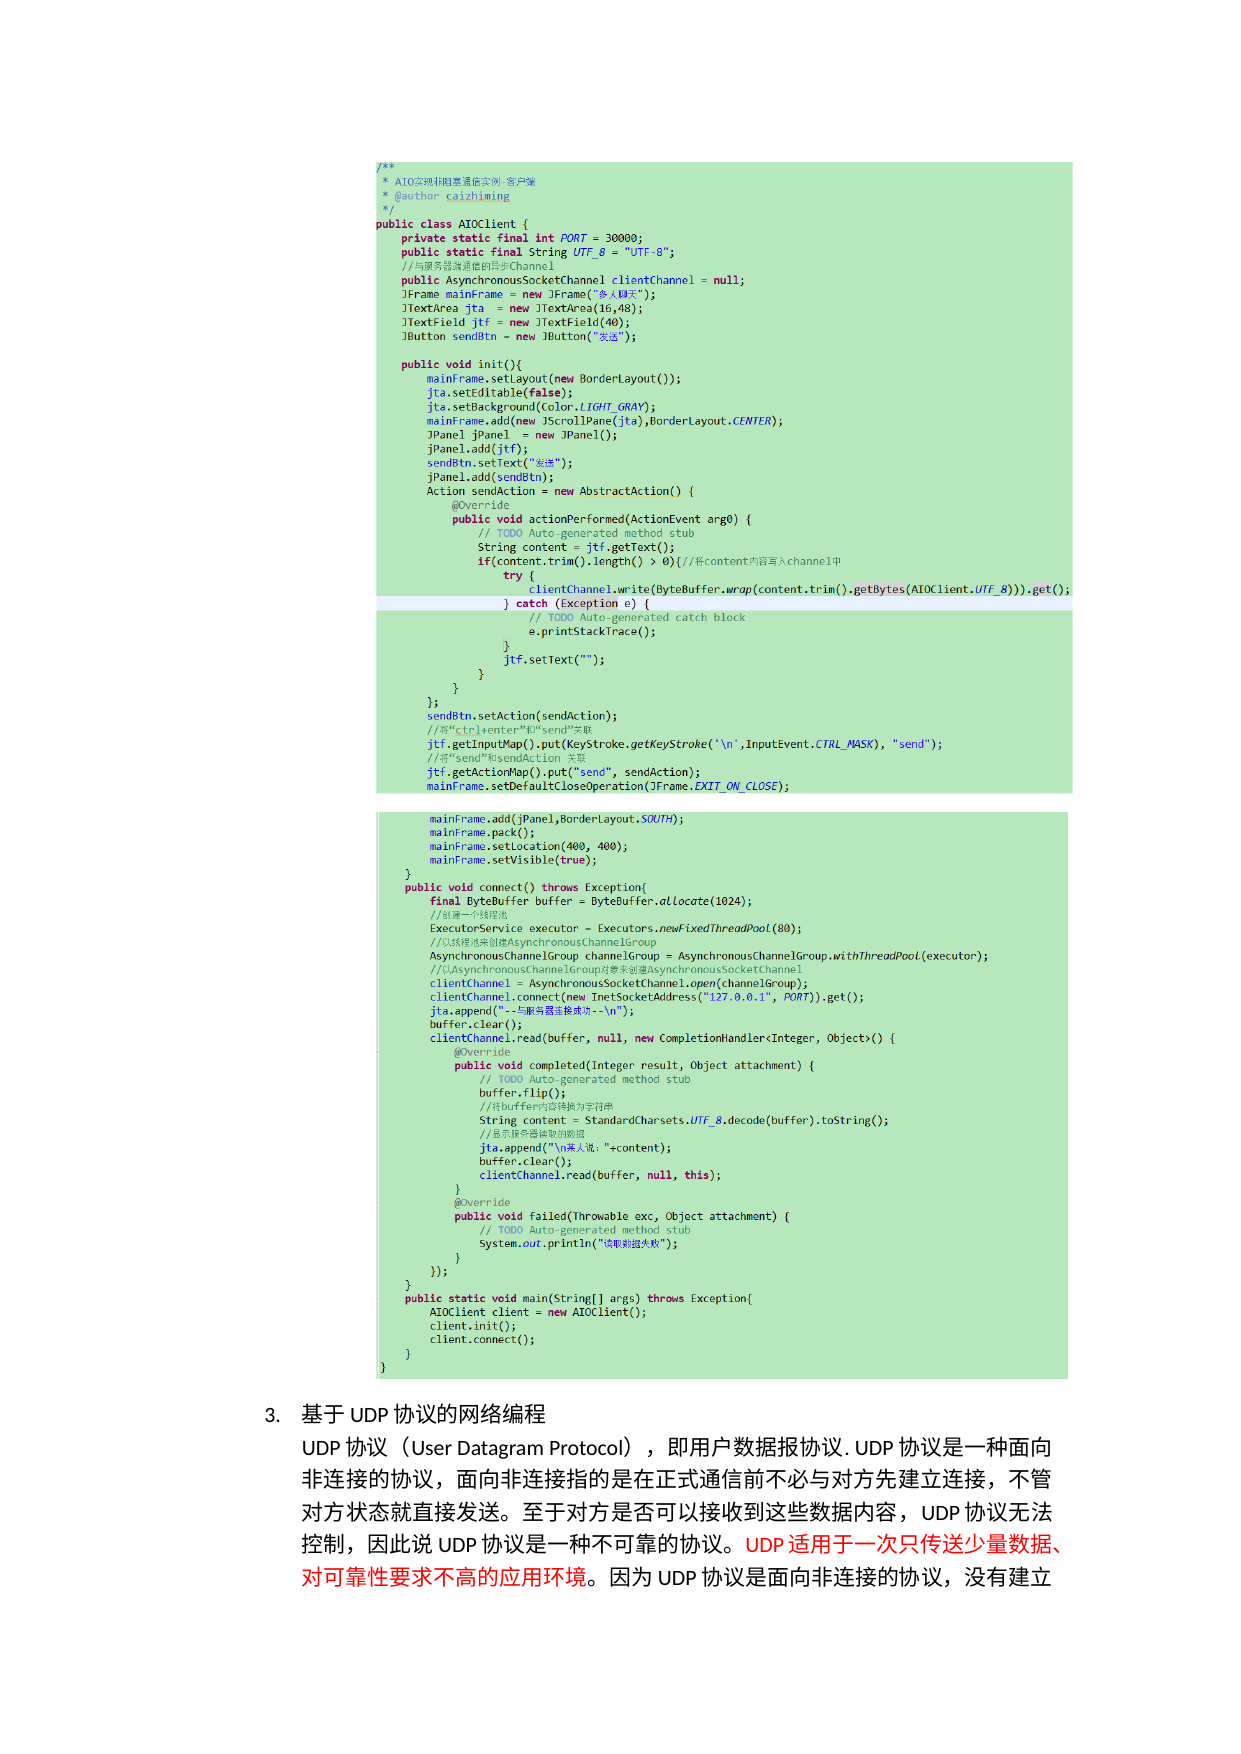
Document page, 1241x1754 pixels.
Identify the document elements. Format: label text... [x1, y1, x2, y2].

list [302, 1494, 1053, 1592]
list 基于UDP协议的网络编程 [264, 1397, 1053, 1429]
picture [376, 162, 1073, 794]
picture [376, 812, 1068, 1379]
